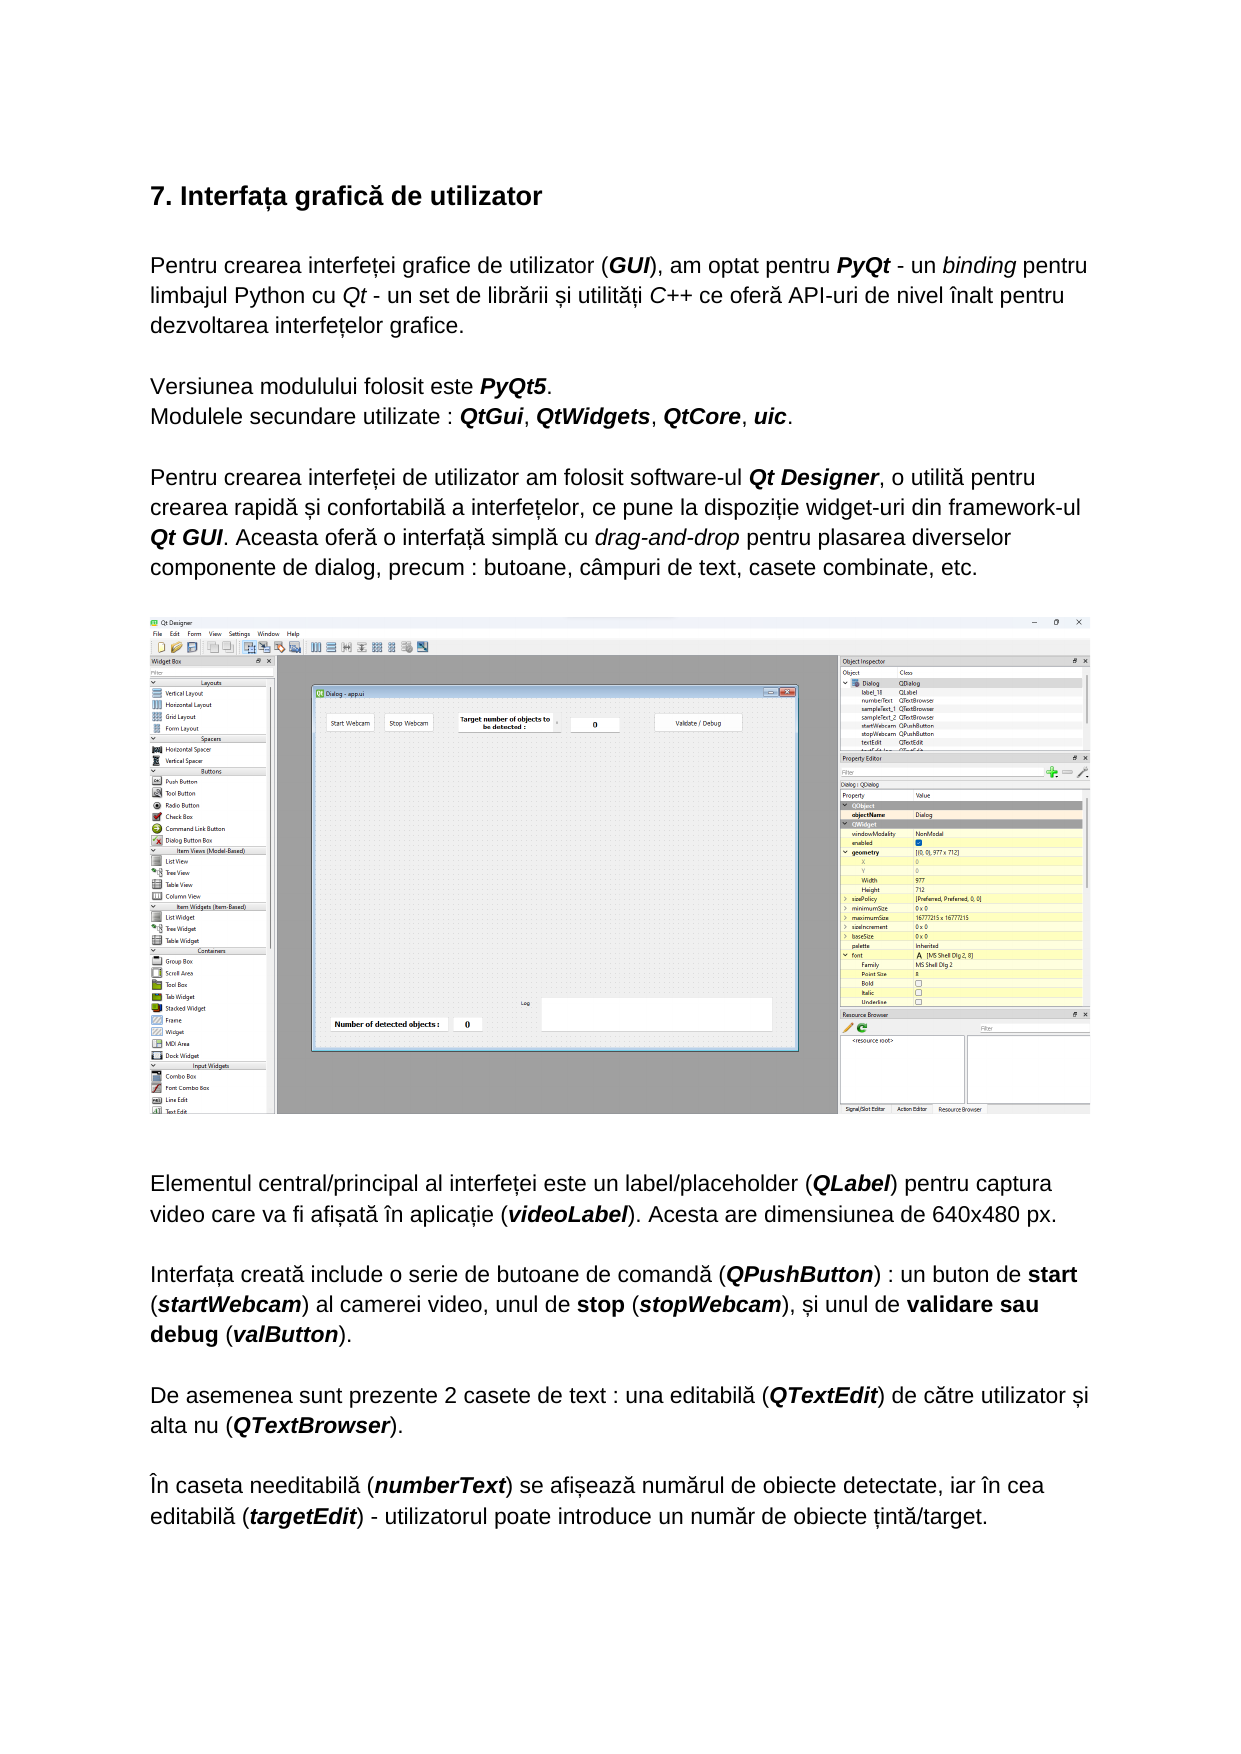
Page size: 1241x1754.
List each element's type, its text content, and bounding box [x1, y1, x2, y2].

text Pentru crearea interfeței grafice de utilizator (GUI), am optat pentru PyQt - un binding pentru limbajul Python cu Qt - un set de librării și utilități C++ ce oferă API-uri de nivel înalt pentru dezvoltarea interfețelor grafice. [150, 252, 1090, 339]
picture [149, 617, 1091, 1114]
text Interfața creată include o serie de butoane de comandă (QPushButton) : un buton de start (startWebcam) al camerei video, unul de stop (stopWebcam), și unul de validare sau debug (valButton). [150, 1261, 1090, 1348]
text Pentru crearea interfeței de utilizator am folosit software-ul Qt Designer, o utilită pentru crearea rapidă și confortabilă a interfețelor, ce pune la dispoziție widget-uri din framework-ul Qt GUI. Aceasta oferă o interfață simplă cu drag-and-drop pentru plasarea diverselor componente de dialog, precum : butoane, câmpuri de text, casete combinate, etc. [150, 463, 1090, 581]
text 7. Interfața grafică de utilizator [150, 180, 1090, 211]
text Elementul central/principal al interfeței este un label/placeholder (QLabel) pentru captura video care va fi afișată în aplicație (videoLabel). Acesta are dimensiunea de 640x480 px. [150, 1170, 1090, 1227]
text Versiunea modulului folosit este PyQt5. [150, 373, 1090, 399]
text De asemenea sunt prezente 2 casete de text : una editabilă (QTextEdit) de către utilizator și alta nu (QTextBrowser). [150, 1382, 1090, 1438]
text În caseta needitabilă (numberText) se afișează numărul de obiecte detectate, iar în cea editabilă (targetEdit) - utilizatorul poate introduce un număr de obiecte țintă/target. [150, 1472, 1090, 1529]
text Modulele secundare utilizate : QtGui, QtWidgets, QtCore, uic. [150, 403, 1090, 429]
